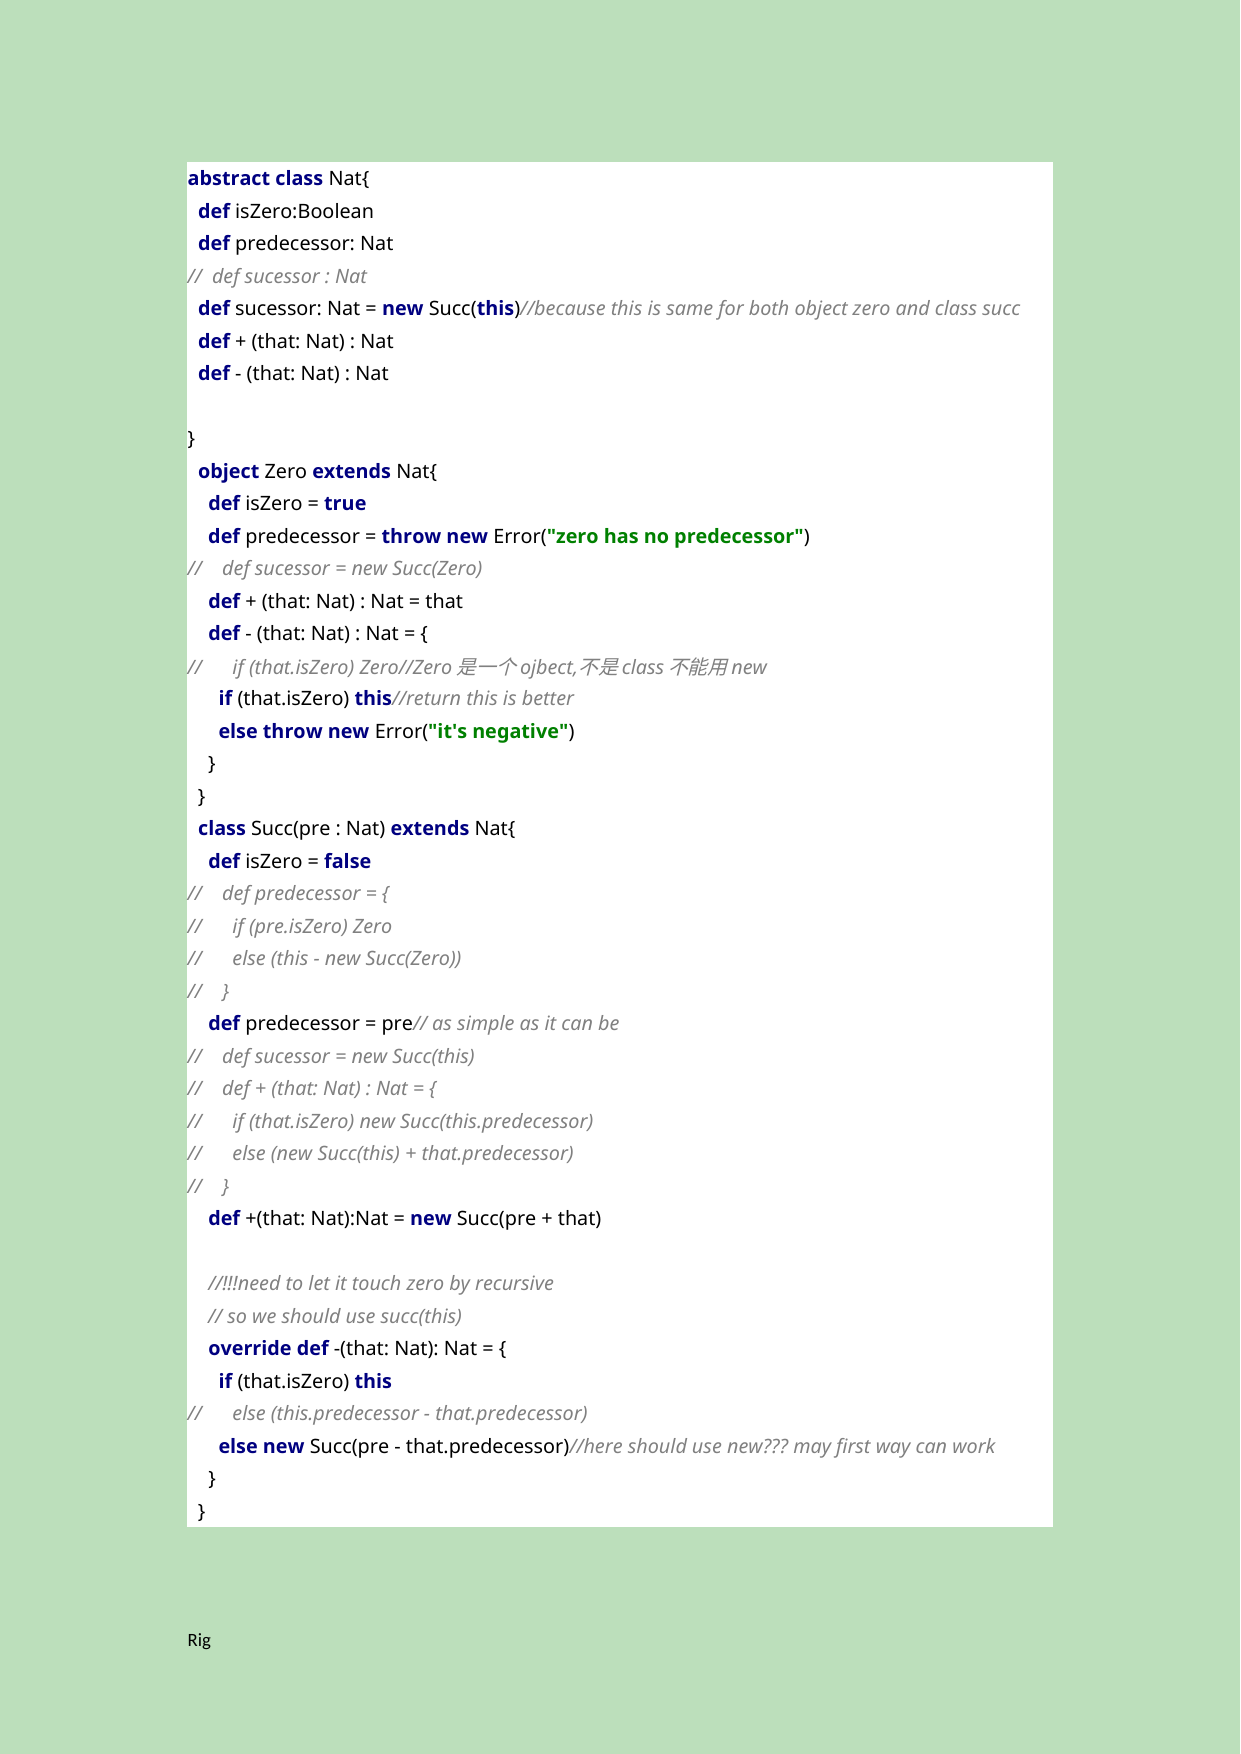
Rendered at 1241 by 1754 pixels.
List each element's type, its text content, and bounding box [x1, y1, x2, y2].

text abstract class Nat{ def isZero:Boolean def predecessor: Nat // def sucessor : Nat def sucessor: Nat = new Succ(this)//because this is same for both object zero and class succ def + (that: Nat) : Nat def - (that: Nat) : Nat } object Zero extends Nat{ def isZero = true def predecessor = throw new Error("zero has no predecessor") // def sucessor = new Succ(Zero) def + (that: Nat) : Nat = that def - (that: Nat) : Nat = { // if (that.isZero) Zero//Zero是一个ojbect,不是class不能用new if (that.isZero) this//return this is better else throw new Error("it's negative") } } class Succ(pre : Nat) extends Nat{ def isZero = false // def predecessor = { // if (pre.isZero) Zero // else (this - new Succ(Zero)) // } def predecessor = pre// as simple as it can be // def sucessor = new Succ(this) // def + (that: Nat) : Nat = { // if (that.isZero) new Succ(this.predecessor) // else (new Succ(this) + that.predecessor) // } def +(that: Nat):Nat = new Succ(pre + that) //!!!need to let it touch zero by recursive // so we should use succ(this) override def -(that: Nat): Nat = { if (that.isZero) this // else (this.predecessor - that.predecessor) else new Succ(pre - that.predecessor)//here should use new??? may first way can work } } [187, 162, 1053, 1527]
